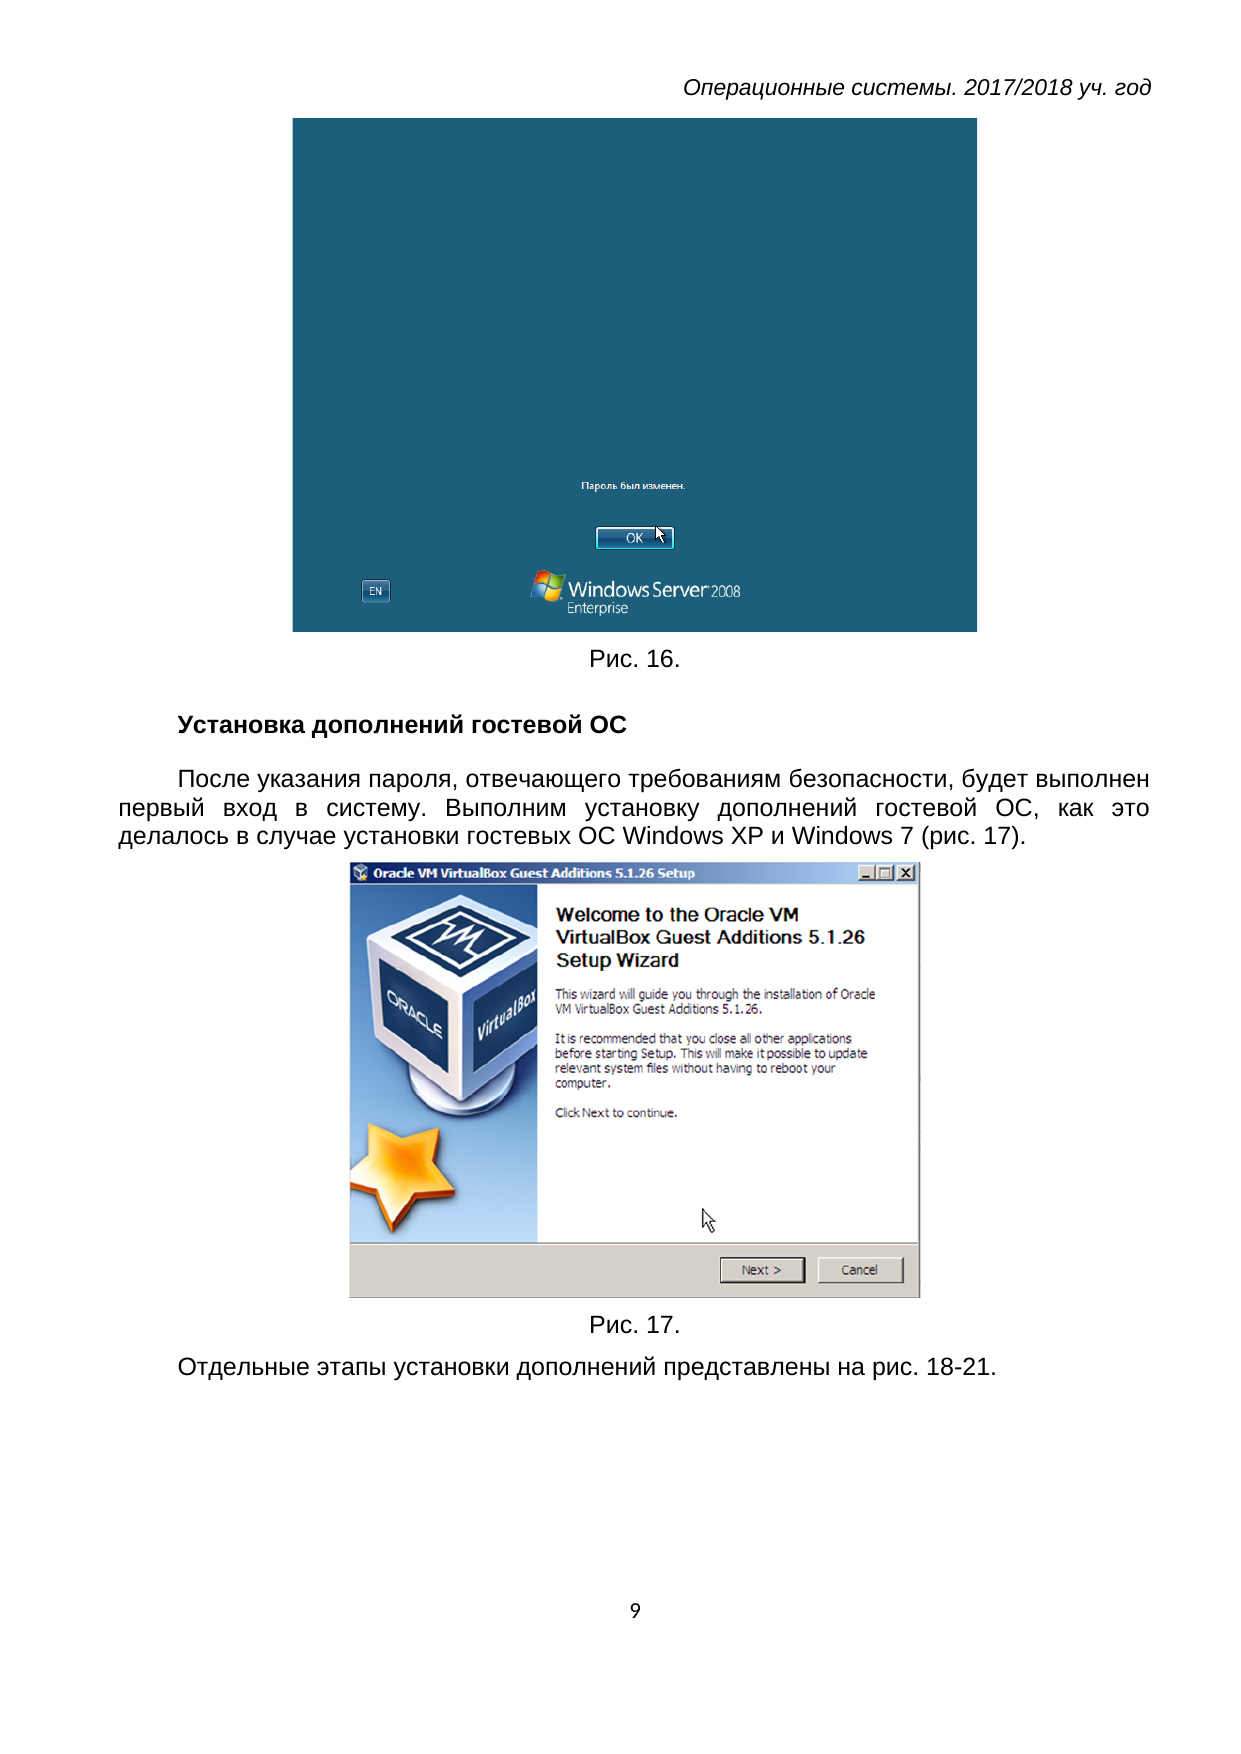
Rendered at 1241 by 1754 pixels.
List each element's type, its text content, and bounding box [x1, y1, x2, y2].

text Рис. 17. [118, 1310, 1152, 1339]
text Рис. 16. [118, 644, 1152, 673]
picture [292, 118, 978, 632]
picture [349, 862, 921, 1298]
text Отдельные этапы установки дополнений представлены на рис. 18-21. [118, 1352, 1152, 1380]
text Установка дополнений гостевой ОС [118, 710, 1152, 739]
text После указания пароля, отвечающего требованиям безопасности, будет выполнен первый вход в систему. Выполним установку дополнений гостевой ОС, как это делалось в случае установки гостевых ОС Windows XP и Windows 7 (рис. 17). [118, 764, 1152, 850]
